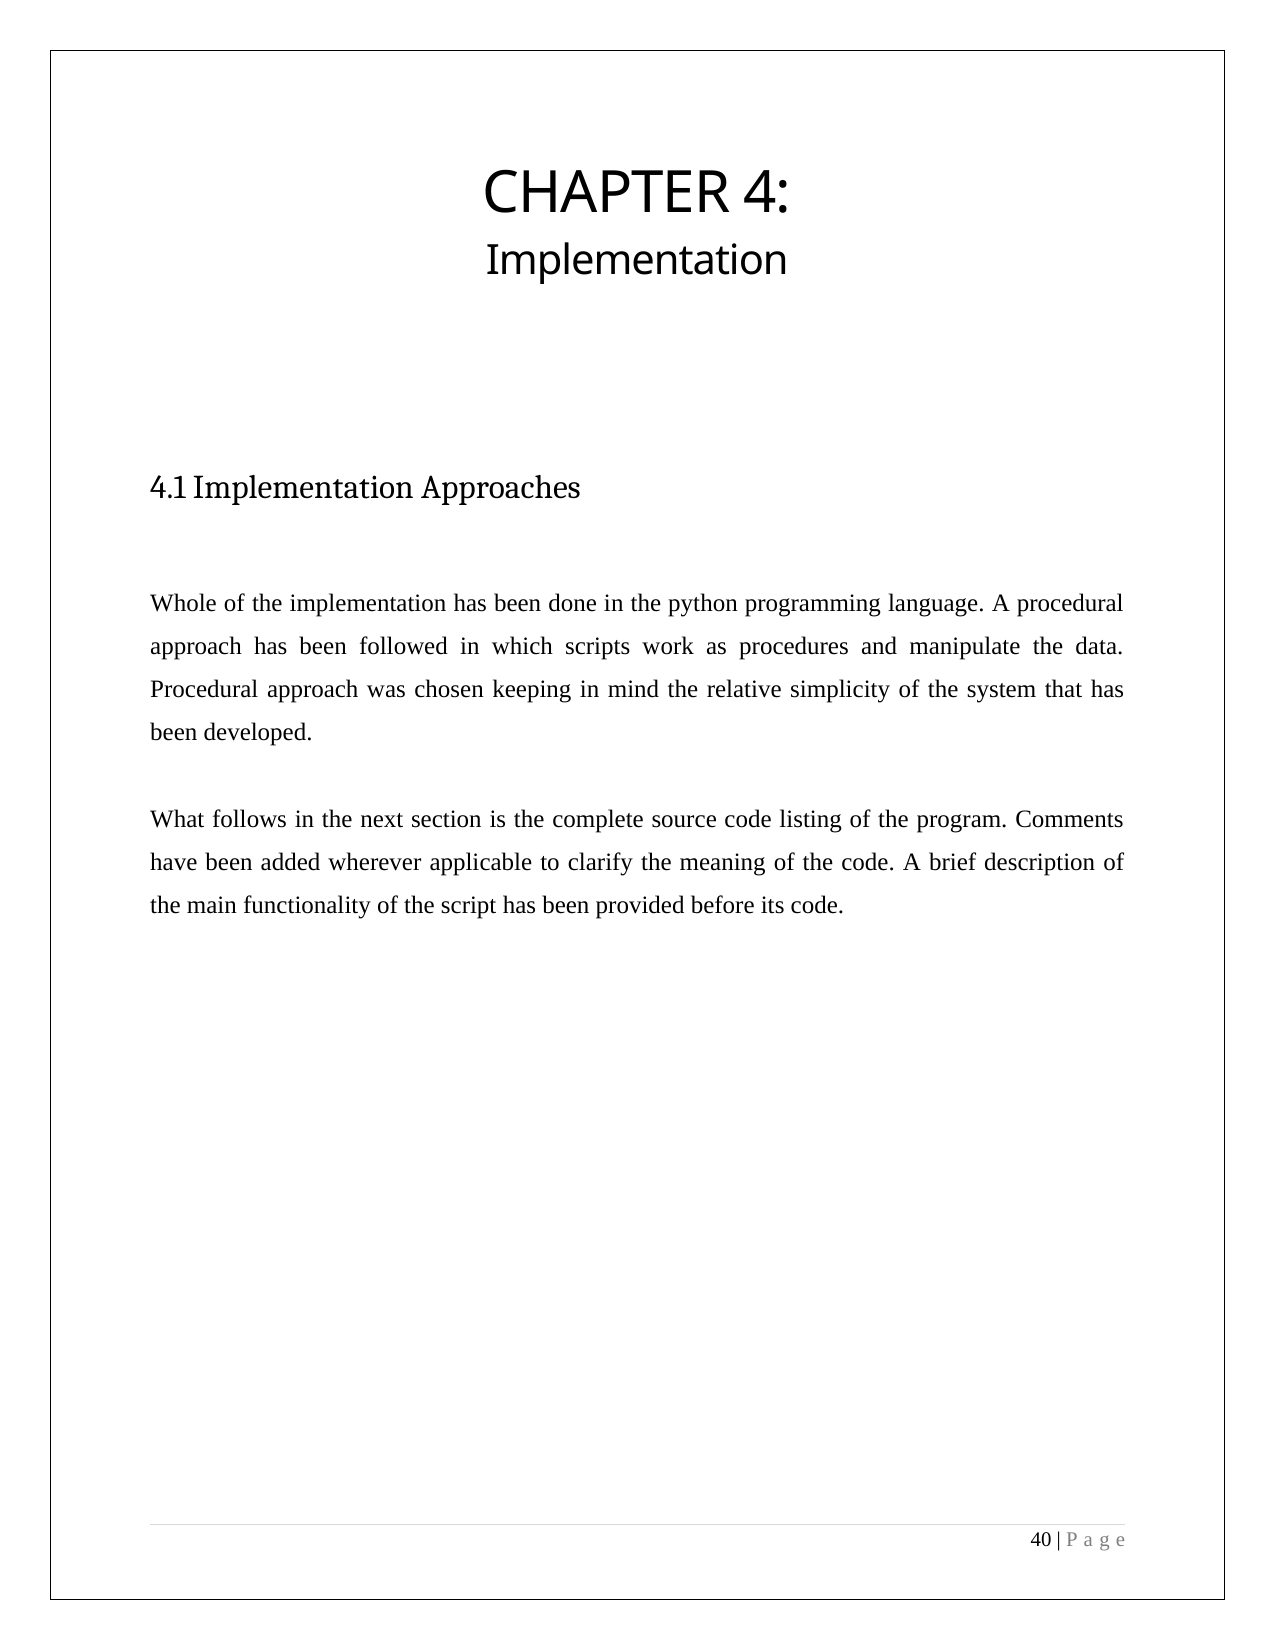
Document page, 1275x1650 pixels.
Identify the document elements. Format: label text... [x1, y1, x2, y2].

text CHAPTER 4: [150, 150, 1125, 229]
text Implementation [150, 229, 1125, 286]
text 4.1 Implementation Approaches [150, 468, 1125, 507]
text Whole of the implementation has been done in the python programming language. A procedural approach has been followed in which scripts work as procedures and manipulate the data. Procedural approach was chosen keeping in mind the relative simplicity of the system that has been developed. [150, 588, 1125, 746]
text What follows in the next section is the complete source code listing of the program. Comments have been added wherever applicable to clarify the meaning of the code. A brief description of the main functionality of the script has been provided before its code. [150, 804, 1125, 919]
